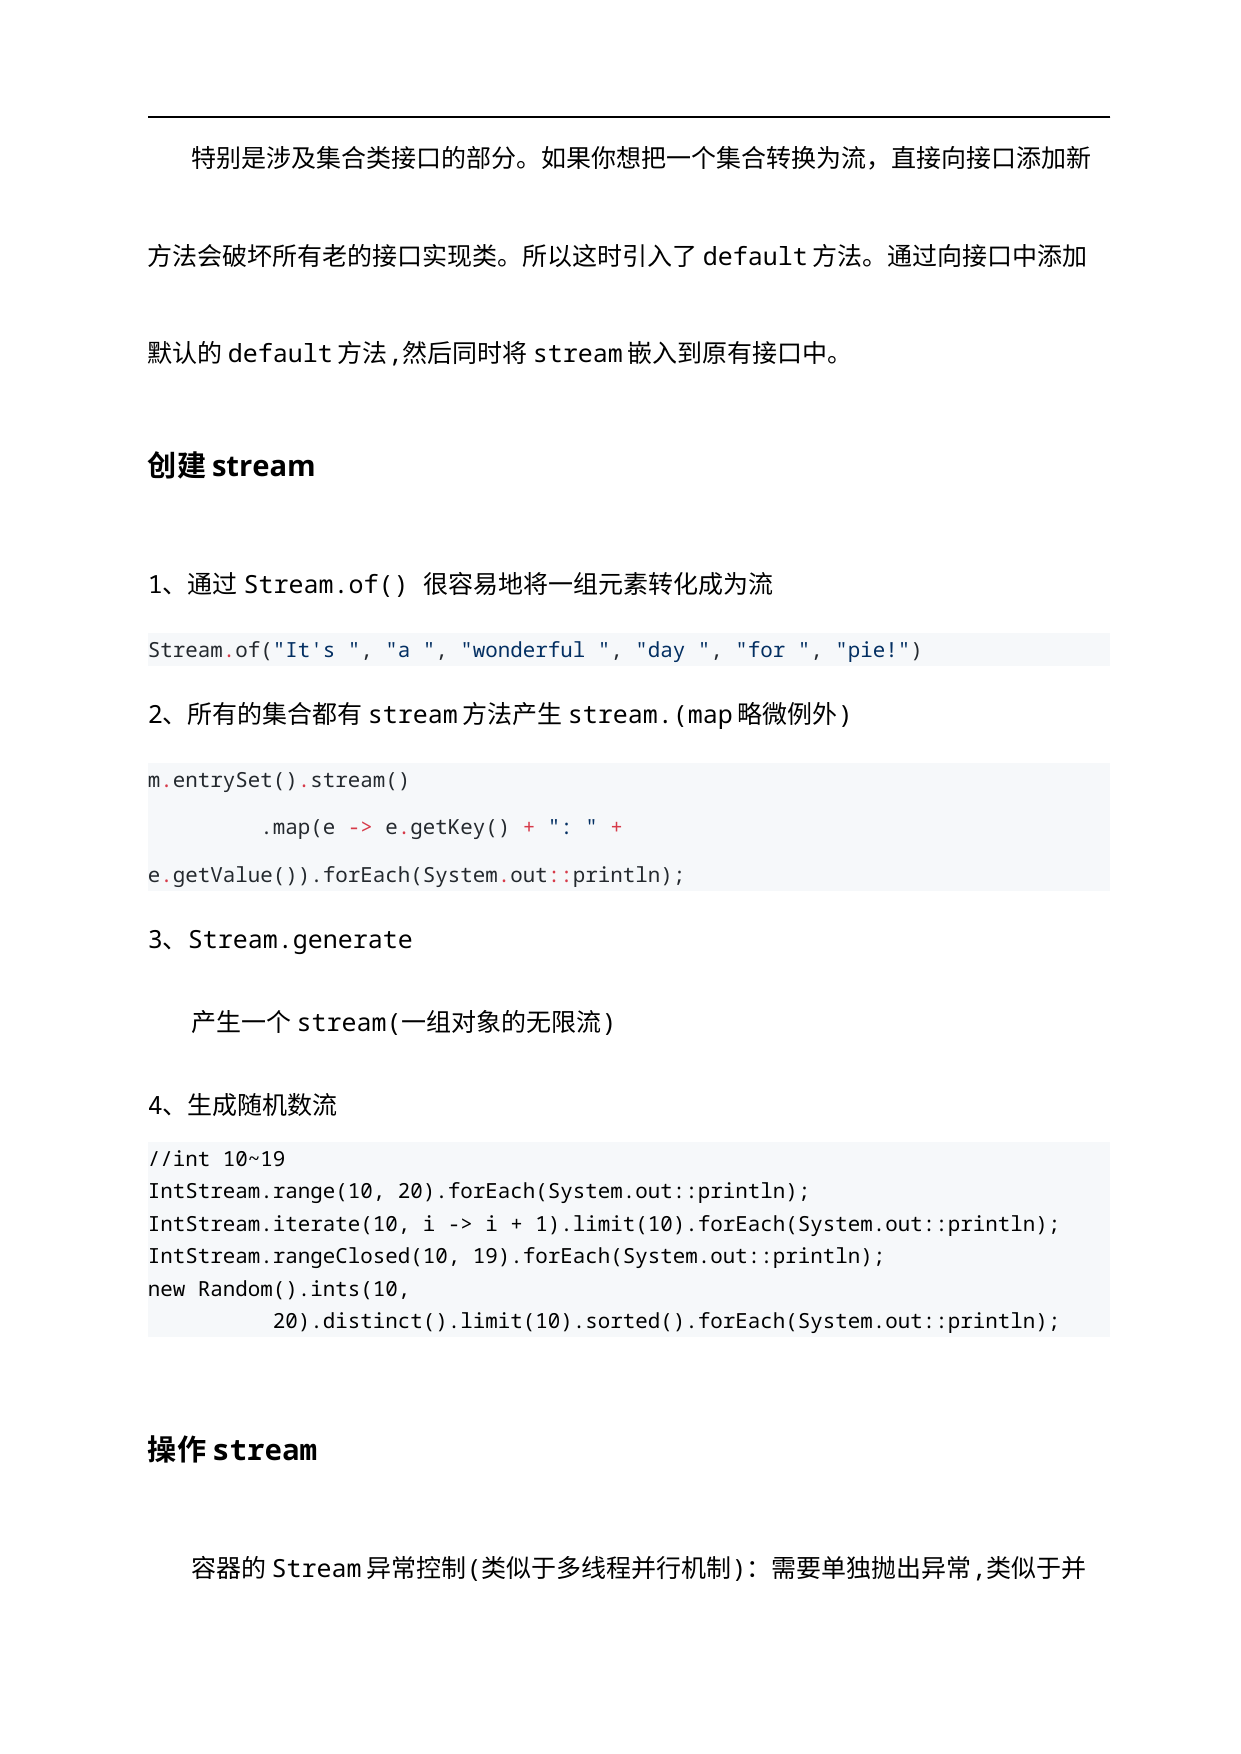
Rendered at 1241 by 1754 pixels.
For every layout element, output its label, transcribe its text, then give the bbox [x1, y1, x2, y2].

text //int 10~19 [148, 1142, 1110, 1174]
text 2、所有的集合都有stream方法产生stream.(map略微例外) [148, 680, 1110, 745]
text IntStream.iterate(10, i -> i + 1).limit(10).forEach(System.out::println); [148, 1207, 1110, 1239]
text 3、Stream.generate [148, 905, 1110, 970]
text IntStream.range(10, 20).forEach(System.out::println); [148, 1174, 1110, 1207]
text IntStream.rangeClosed(10, 19).forEach(System.out::println); [148, 1239, 1110, 1272]
text .map(e -> e.getKey() + ": " + e.getValue()).forEach(System.out::println); [148, 810, 1110, 891]
text 4、生成随机数流 [148, 1071, 1110, 1136]
text Stream.of("It's ", "a ", "wonderful ", "day ", "for ", "pie!") [148, 633, 1110, 666]
subtitle 操作stream [148, 1416, 1110, 1481]
text 1、通过 Stream.of() 很容易地将一组元素转化成为流 [148, 550, 1110, 615]
subtitle 创建stream [148, 431, 1110, 496]
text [148, 1534, 1110, 1599]
text new Random().ints(10, 20).distinct().limit(10).sorted().forEach(System.out::println); [148, 1272, 1110, 1337]
text m.entrySet().stream() [148, 763, 1110, 796]
text 产生一个stream(一组对象的无限流) [148, 988, 1110, 1053]
text 特别是涉及集合类接口的部分。如果你想把一个集合转换为流，直接向接口添加新方法会破坏所有老的接口实现类。所以这时引入了default方法。通过向接口中添加默认的default方法,然后同时将stream嵌入到原有接口中。 [148, 124, 1110, 384]
